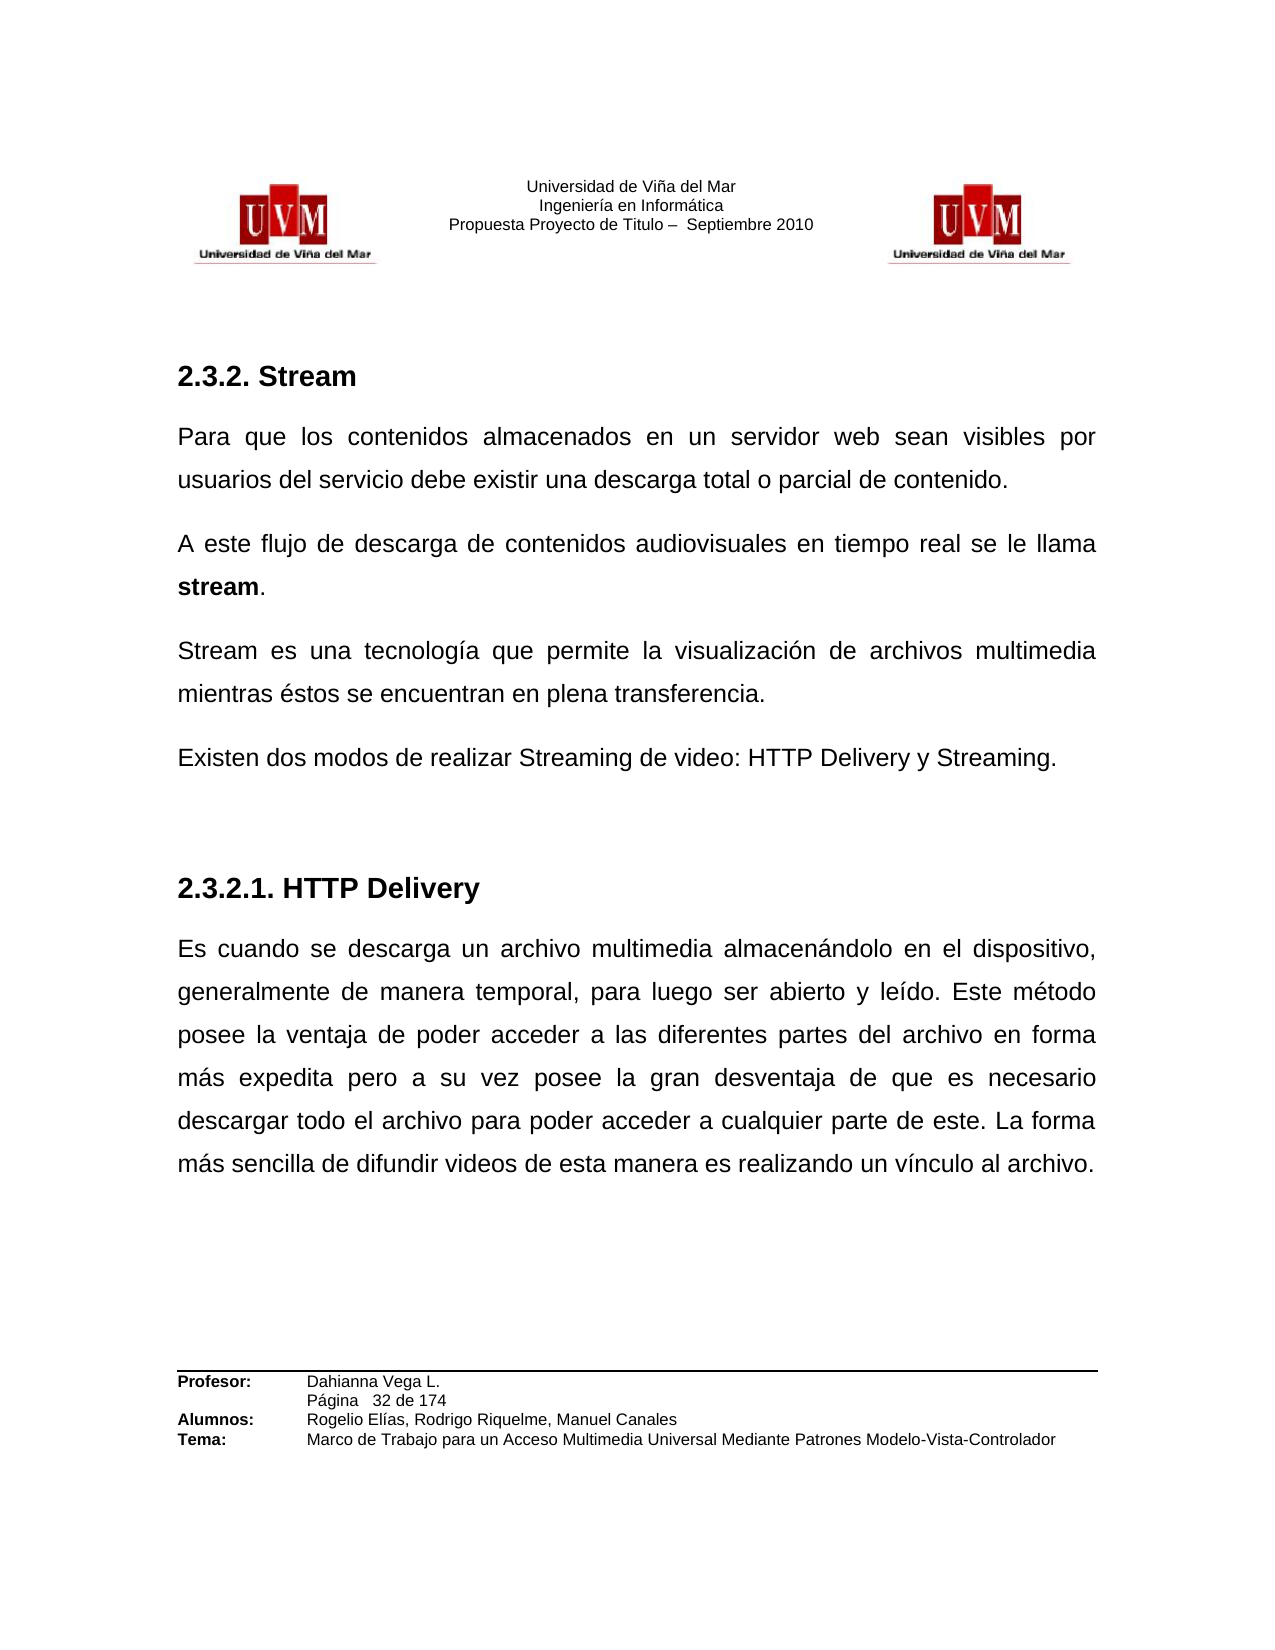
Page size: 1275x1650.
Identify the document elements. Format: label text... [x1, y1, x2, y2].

picture [871, 176, 1084, 267]
subtitle 2.3.2. Stream [177, 359, 1098, 392]
text Para que los contenidos almacenados en un servidor web sean visibles por usuarios del servicio debe existir una descarga total o parcial de contenido. [177, 422, 1098, 493]
text Stream es una tecnología que permite la visualización de archivos multimedia mientras éstos se encuentran en plena transferencia. [177, 636, 1098, 708]
subtitle 2.3.2.1. HTTP Delivery [177, 871, 1098, 904]
text A este flujo de descarga de contenidos audiovisuales en tiempo real se le llama stream. [177, 529, 1098, 601]
picture [177, 176, 390, 267]
text Es cuando se descarga un archivo multimedia almacenándolo en el dispositivo, generalmente de manera temporal, para luego ser abierto y leído. Este método posee la ventaja de poder acceder a las diferentes partes del archivo en forma más expedita pero a su vez posee la gran desventaja de que es necesario descargar todo el archivo para poder acceder a cualquier parte de este. La forma más sencilla de difundir videos de esta manera es realizando un vínculo al archivo. [177, 934, 1098, 1178]
text Existen dos modos de realizar Streaming de video: HTTP Delivery y Streaming. [177, 743, 1098, 772]
